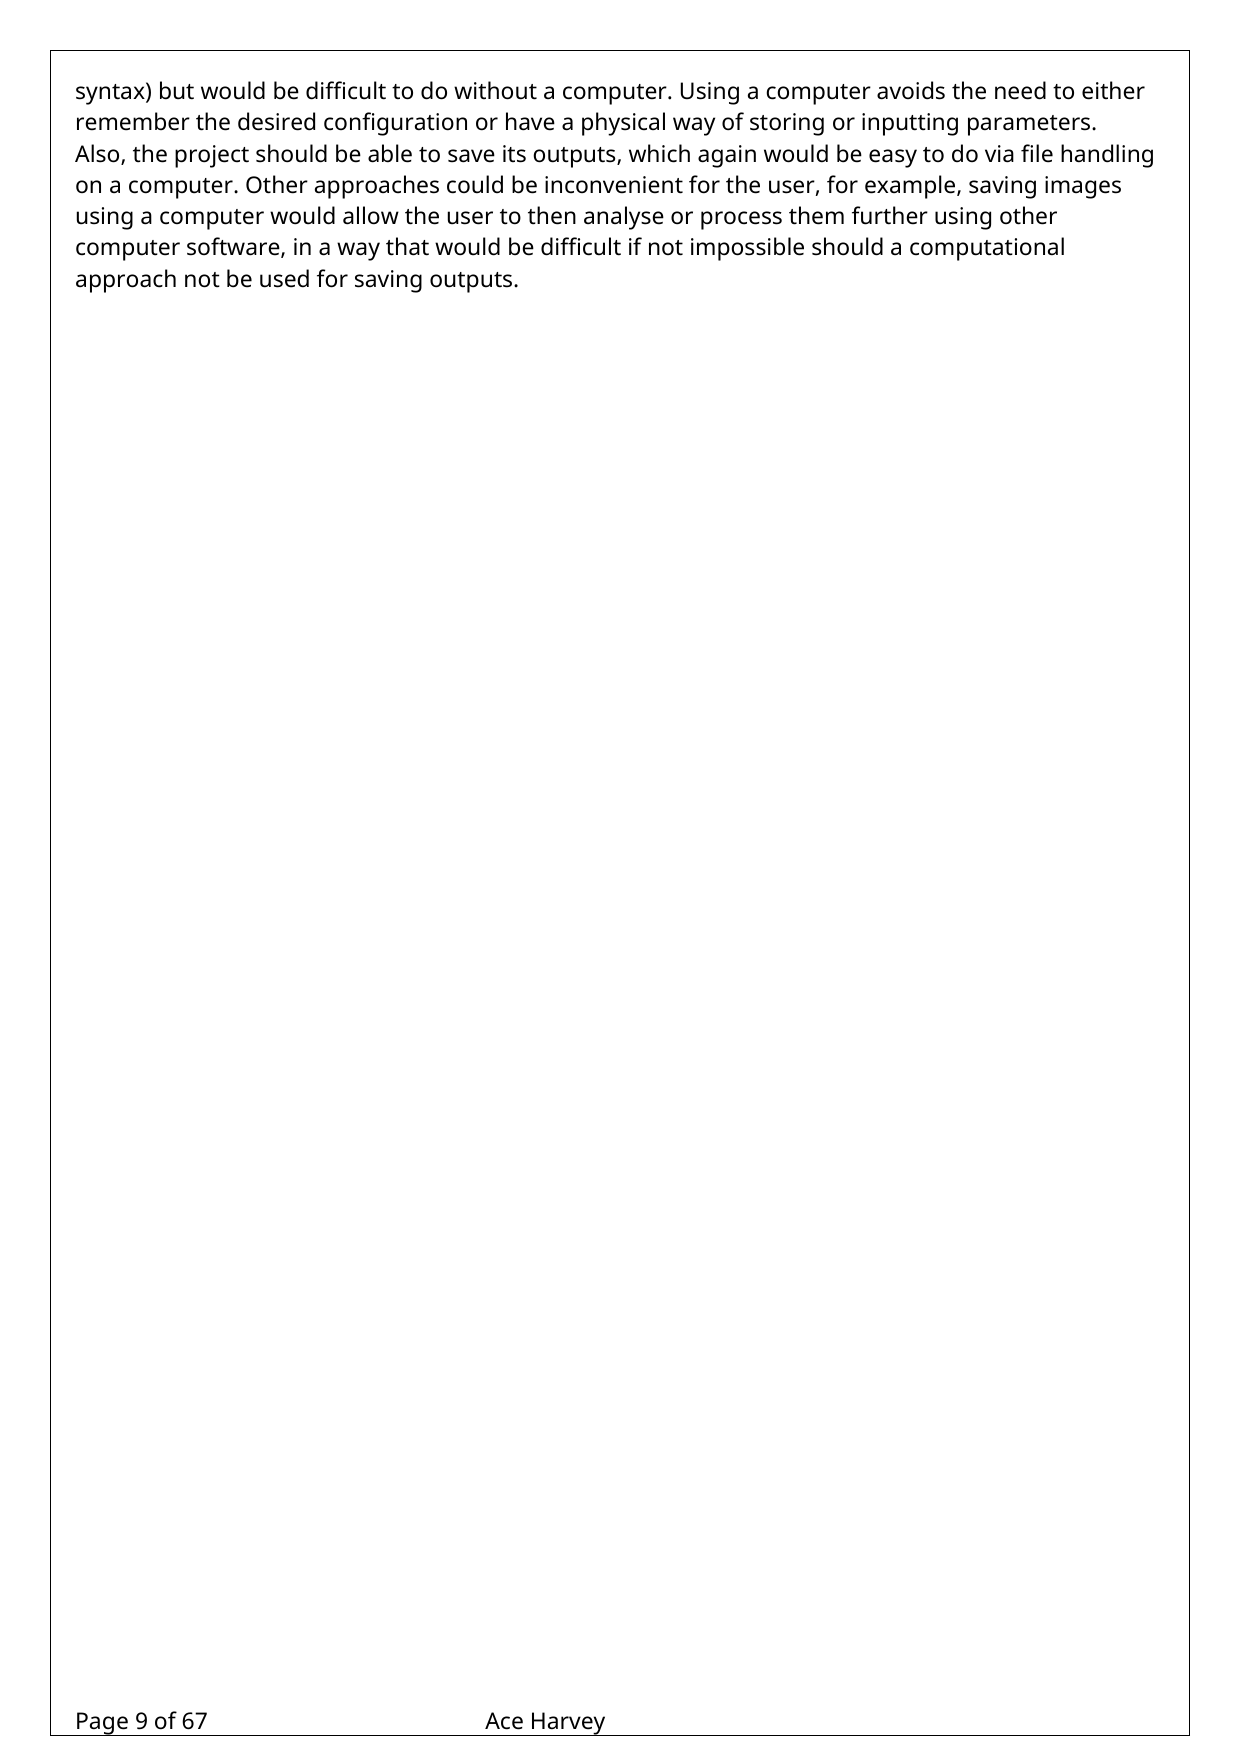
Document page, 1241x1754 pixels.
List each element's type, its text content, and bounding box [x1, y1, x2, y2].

text Also, the project should be able to save its outputs, which again would be easy to do via file handling on a computer. Other approaches could be inconvenient for the user, for example, saving images using a computer would allow the user to then analyse or process them further using other computer software, in a way that would be difficult if not impossible should a computational approach not be used for saving outputs. [75, 137, 1165, 294]
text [75, 75, 1165, 137]
